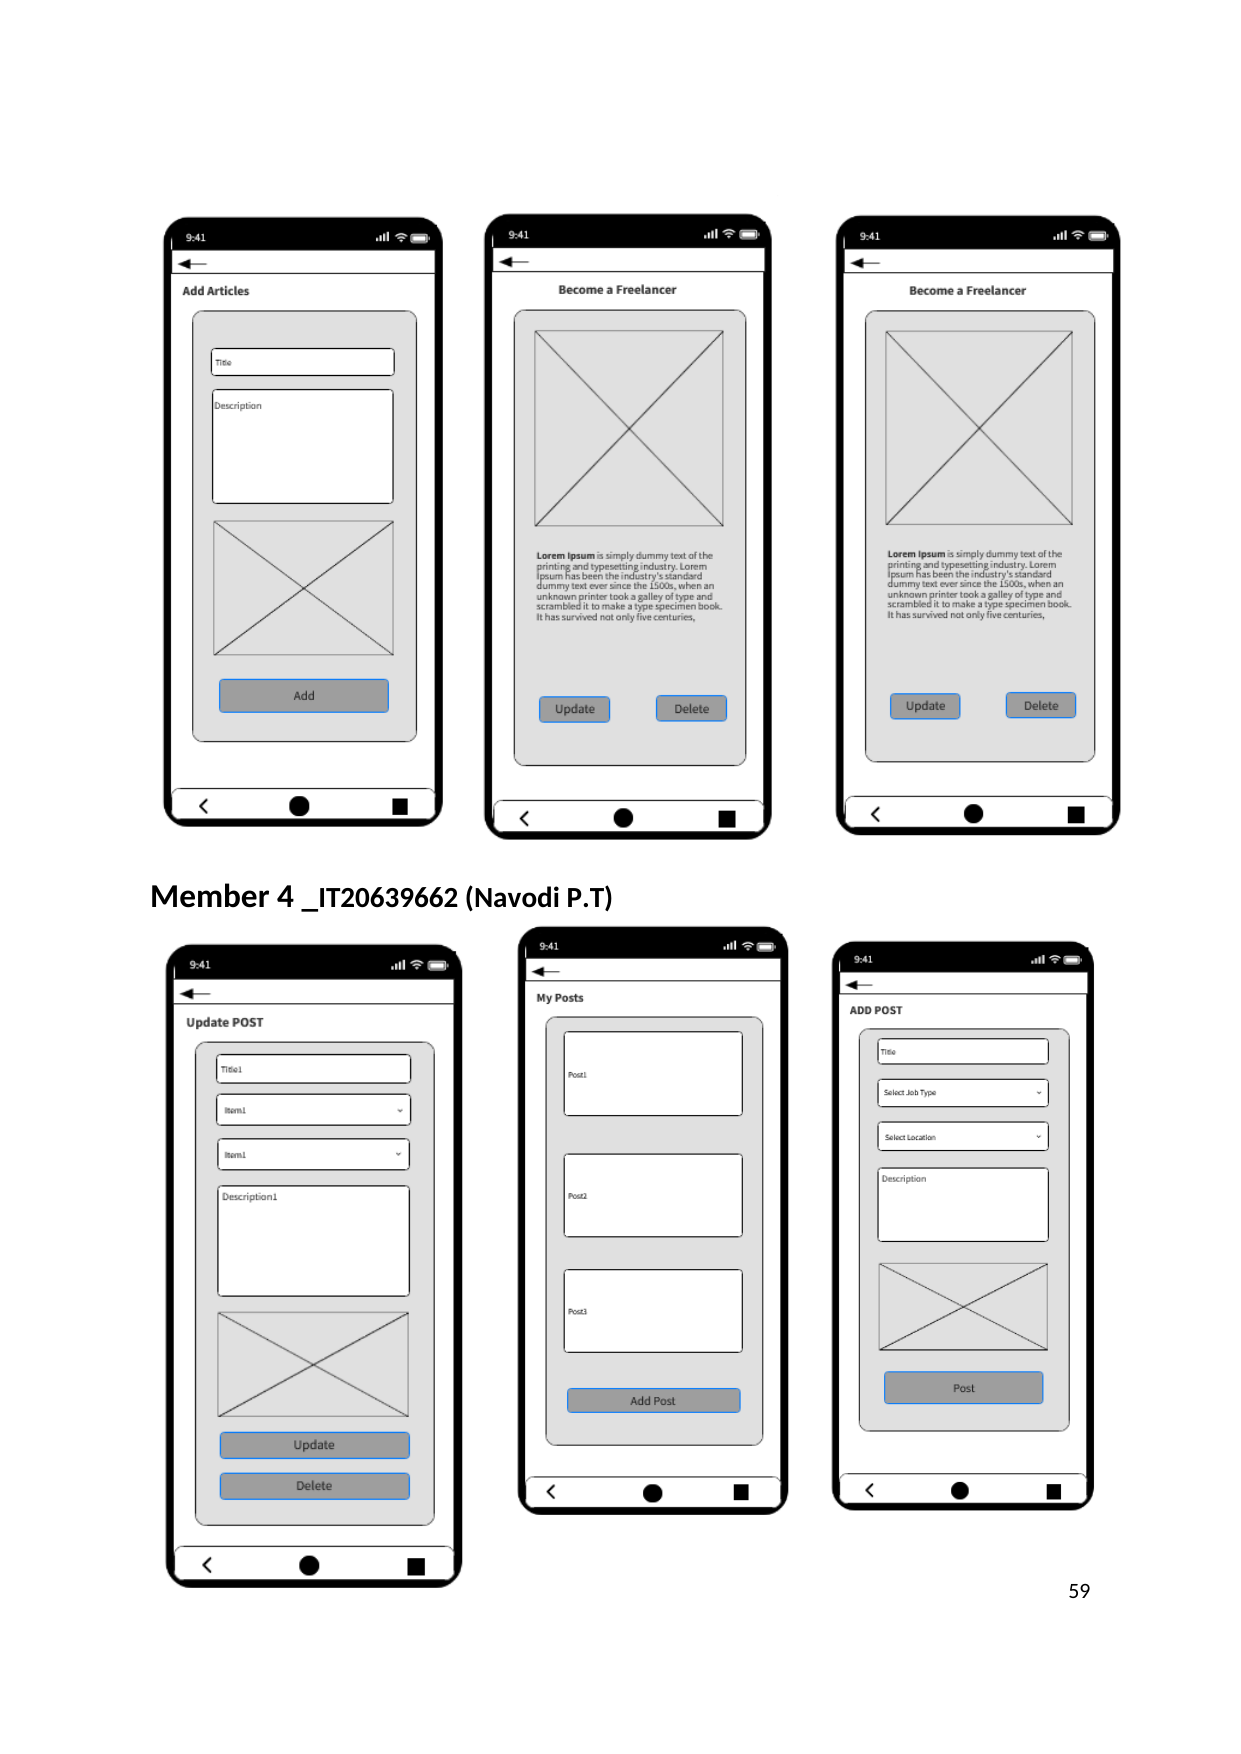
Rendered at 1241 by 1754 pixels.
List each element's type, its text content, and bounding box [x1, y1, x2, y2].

picture [150, 195, 779, 865]
picture [816, 932, 1116, 1528]
picture [809, 203, 1130, 846]
picture [154, 925, 475, 1614]
picture [507, 918, 794, 1541]
text Member 4 _IT20639662 (Navodi P.T) [150, 875, 1090, 916]
